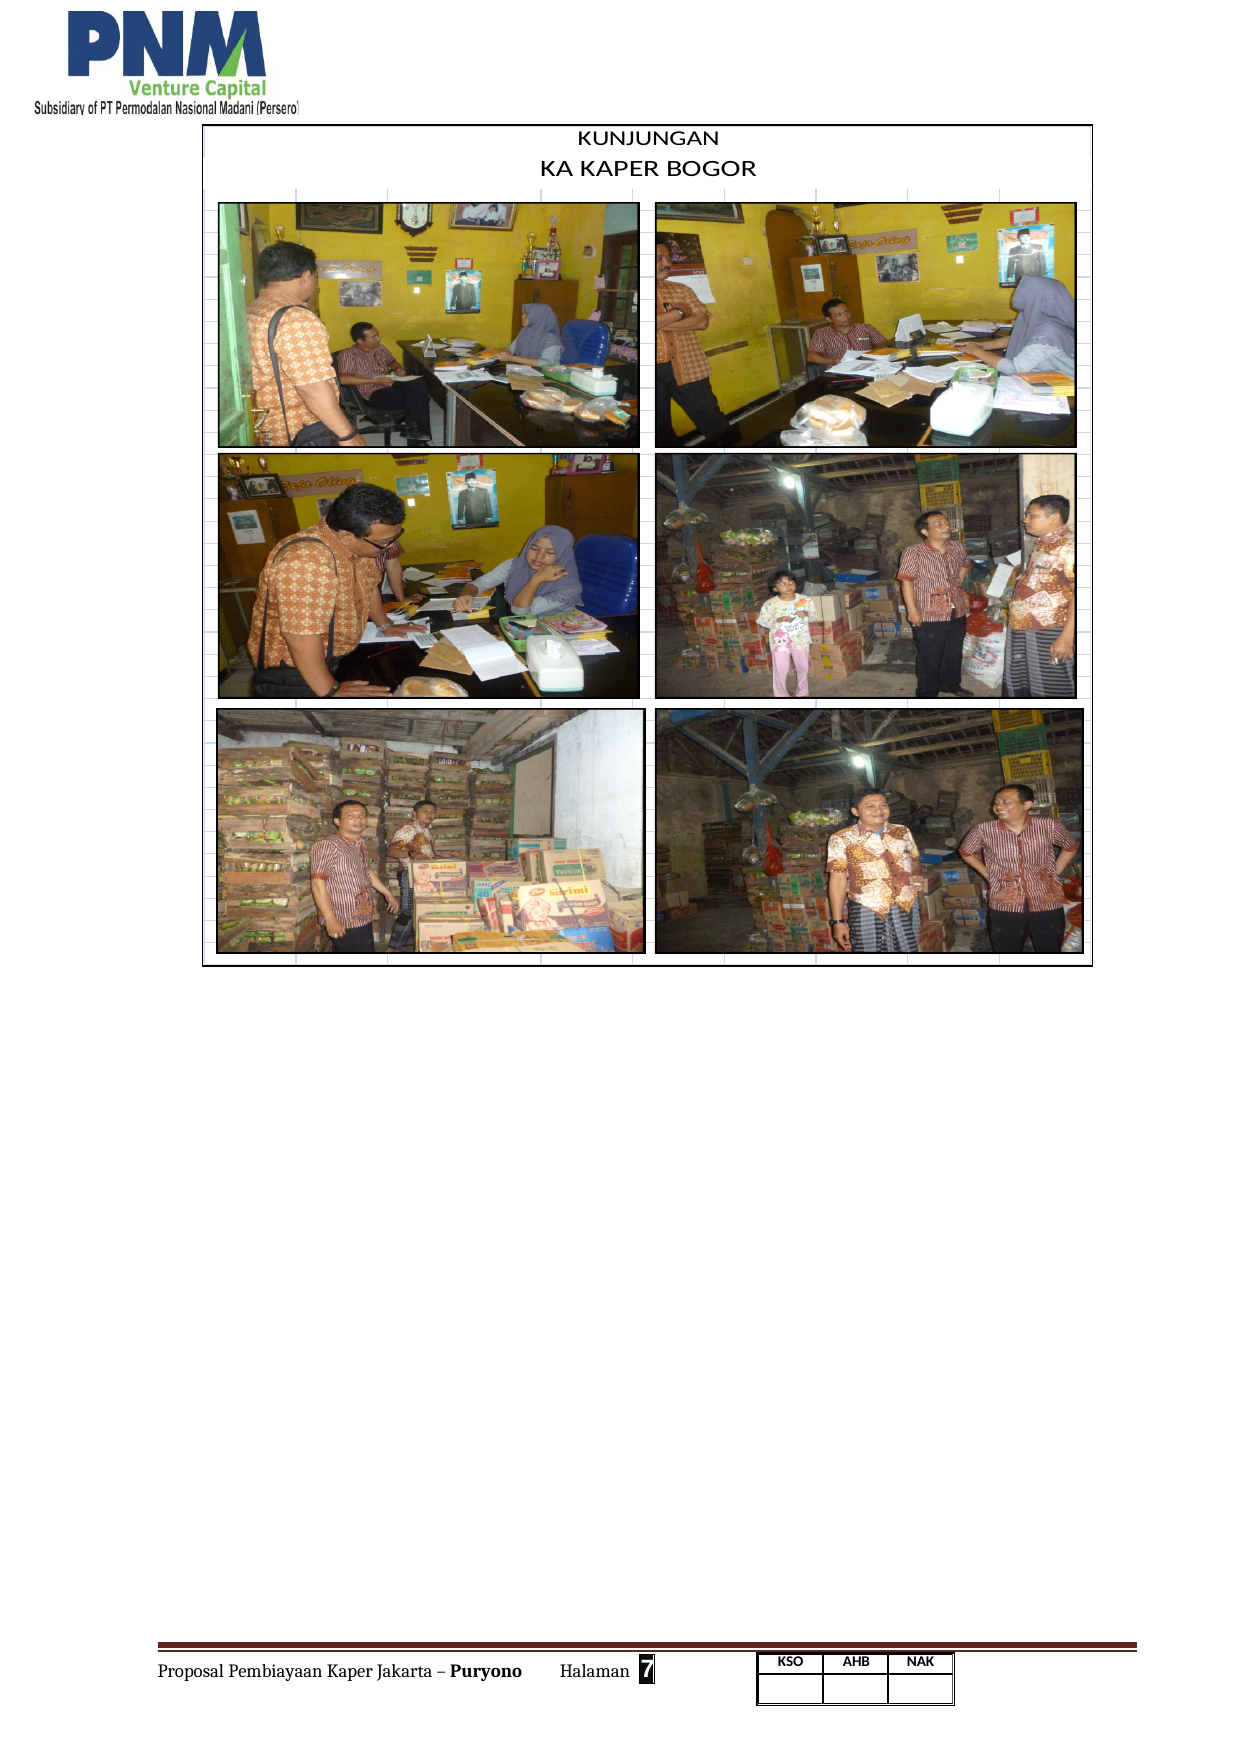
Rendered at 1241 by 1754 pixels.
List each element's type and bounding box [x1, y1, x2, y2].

picture [34, 11, 299, 114]
